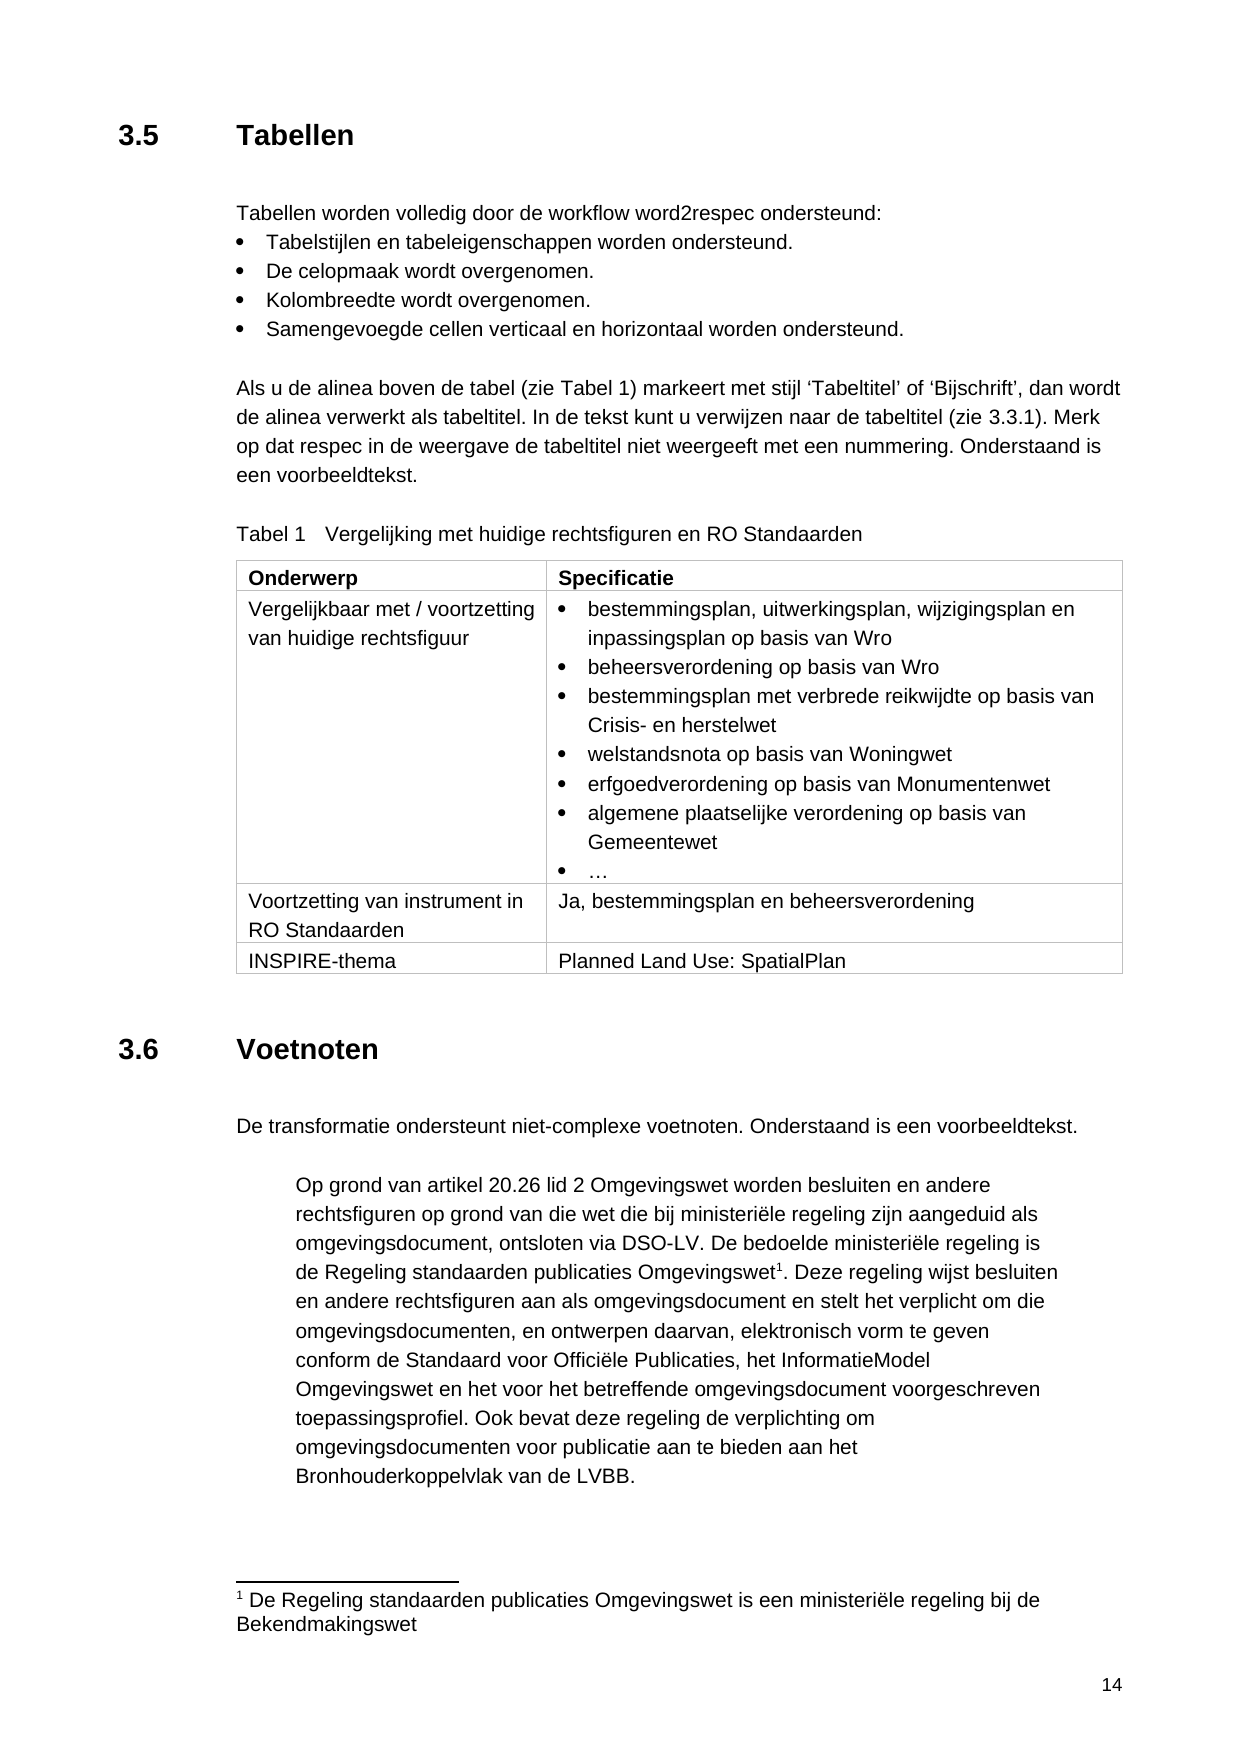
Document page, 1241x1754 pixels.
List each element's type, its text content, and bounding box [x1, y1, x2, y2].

text Op grond van artikel 20.26 lid 2 Omgevingswet worden besluiten en andere rechtsfiguren op grond van die wet die bij ministeriële regeling zijn aangeduid als omgevingsdocument, ontsloten via DSO-LV. De bedoelde ministeriële regeling is de Regeling standaarden publicaties Omgevingswet. Deze regeling wijst besluiten en andere rechtsfiguren aan als omgevingsdocument en stelt het verplicht om die omgevingsdocumenten, en ontwerpen daarvan, elektronisch vorm te geven conform de Standaard voor Officiële Publicaties, het InformatieModel Omgevingswet en het voor het betreffende omgevingsdocument voorgeschreven toepassingsprofiel. Ook bevat deze regeling de verplichting om omgevingsdocumenten voor publicatie aan te bieden aan het Bronhouderkoppelvlak van de LVBB. [295, 1167, 1063, 1488]
subtitle Voetnoten [118, 1032, 1122, 1065]
table_cell Vergelijkbaar met / voortzetting van huidige rechtsfiguur [237, 591, 546, 883]
text Vergelijking met huidige rechtsfiguren en RO Standaarden [236, 516, 1122, 545]
table_header Specificatie [547, 561, 1122, 590]
table_cell Planned Land Use: SpatialPlan [547, 943, 1122, 972]
list Tabelstijlen en tabeleigenschappen worden ondersteund. [236, 224, 1122, 254]
list Kolombreedte wordt overgenomen. [236, 283, 1122, 312]
table_cell bestemmingsplan, uitwerkingsplan, wijzigingsplan en inpassingsplan op basis van Wro beheersverordening op basis van Wro bestemmingsplan met verbrede reikwijdte op basis van Crisis- en herstelwet welstandsnota op basis van Woningwet erfgoedverordening op basis van Monumentenwet algemene plaatselijke verordening op basis van Gemeentewet … [547, 591, 1122, 883]
text Tabellen worden volledig door de workflow word2respec ondersteund: [236, 195, 1122, 224]
table_cell INSPIRE-thema [237, 943, 546, 972]
subtitle Tabellen [118, 118, 1122, 152]
text De transformatie ondersteunt niet-complexe voetnoten. Onderstaand is een voorbeeldtekst. [236, 1109, 1122, 1138]
text Als u de alinea boven de tabel (zie Tabel 1) markeert met stijl ‘Tabeltitel’ of ‘Bijschrift’, dan wordt de alinea verwerkt als tabeltitel. In de tekst kunt u verwijzen naar de tabeltitel (zie 3.3.1). Merk op dat respec in de weergave de tabeltitel niet weergeeft met een nummering. Onderstaand is een voorbeeldtekst. [236, 370, 1122, 487]
table_cell Ja, bestemmingsplan en beheersverordening [547, 884, 1122, 942]
list Samengevoegde cellen verticaal en horizontaal worden ondersteund. [236, 312, 1122, 341]
list De celopmaak wordt overgenomen. [236, 254, 1122, 283]
table_header Onderwerp [237, 561, 546, 590]
table_cell Voortzetting van instrument in RO Standaarden [237, 884, 546, 942]
